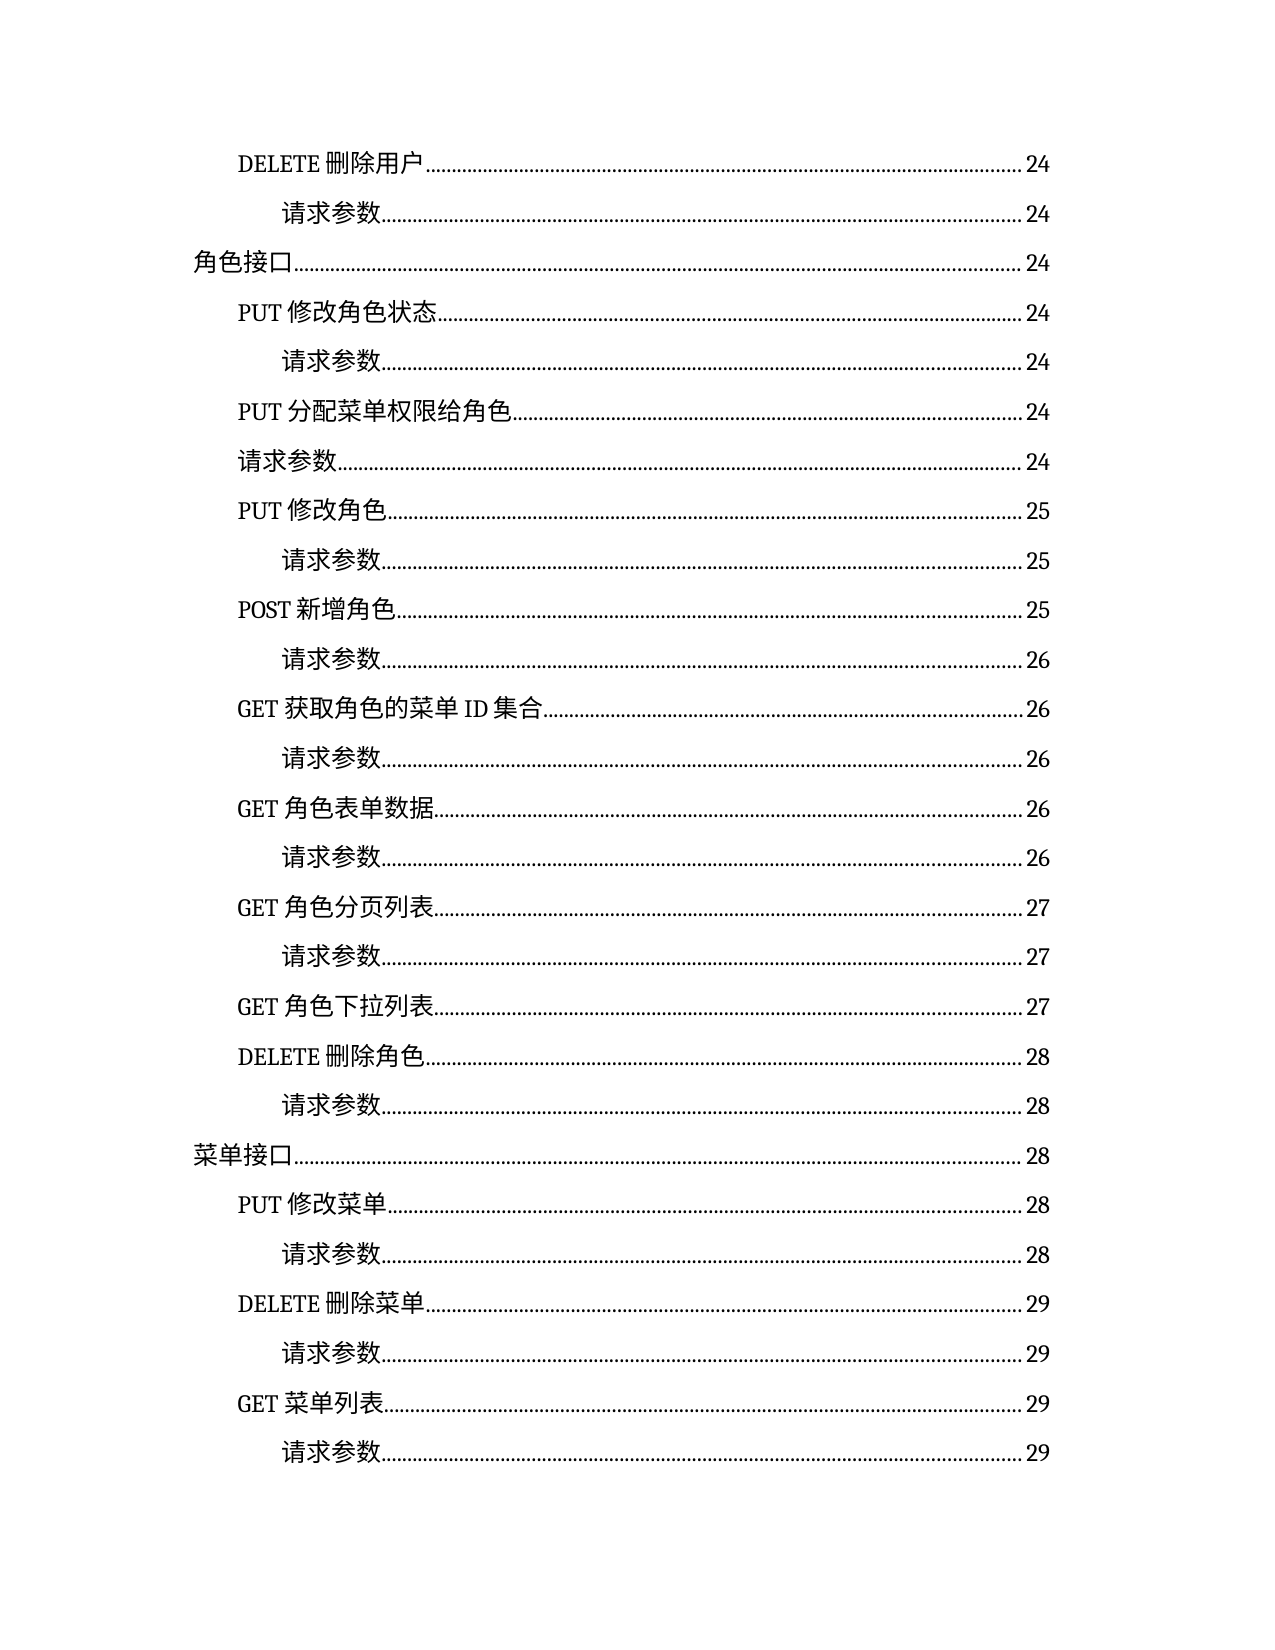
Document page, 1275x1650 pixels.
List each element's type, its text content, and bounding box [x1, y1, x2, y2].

text PUT 修改菜单 28 [237, 1191, 1125, 1220]
text GET 获取角色的菜单ID集合 26 [237, 695, 1125, 724]
text 角色接口 24 [194, 249, 1125, 278]
text 请求参数 27 [281, 943, 1125, 972]
text 请求参数 26 [281, 844, 1125, 873]
text DELETE 删除菜单 29 [237, 1290, 1125, 1319]
text 请求参数 29 [281, 1340, 1125, 1369]
text 请求参数 24 [281, 348, 1125, 377]
text PUT 修改角色 25 [237, 497, 1125, 526]
text PUT 分配菜单权限给角色 24 [237, 398, 1125, 427]
text GET 菜单列表 29 [237, 1389, 1125, 1418]
text GET 角色下拉列表 27 [237, 993, 1125, 1022]
text 请求参数 25 [281, 547, 1125, 575]
text 菜单接口 28 [194, 1142, 1125, 1170]
text DELETE 删除用户 24 [237, 150, 1125, 179]
text DELETE 删除角色 28 [237, 1042, 1125, 1071]
text GET 角色分页列表 27 [237, 894, 1125, 922]
text 请求参数 28 [281, 1241, 1125, 1269]
text GET 角色表单数据 26 [237, 794, 1125, 823]
text 请求参数 28 [281, 1092, 1125, 1121]
text 请求参数 24 [237, 447, 1125, 476]
text PUT 修改角色状态 24 [237, 299, 1125, 327]
text POST 新增角色 25 [237, 596, 1125, 625]
text 请求参数 26 [281, 745, 1125, 774]
text 请求参数 26 [281, 646, 1125, 674]
text 请求参数 29 [281, 1439, 1125, 1468]
text 请求参数 24 [281, 199, 1125, 228]
